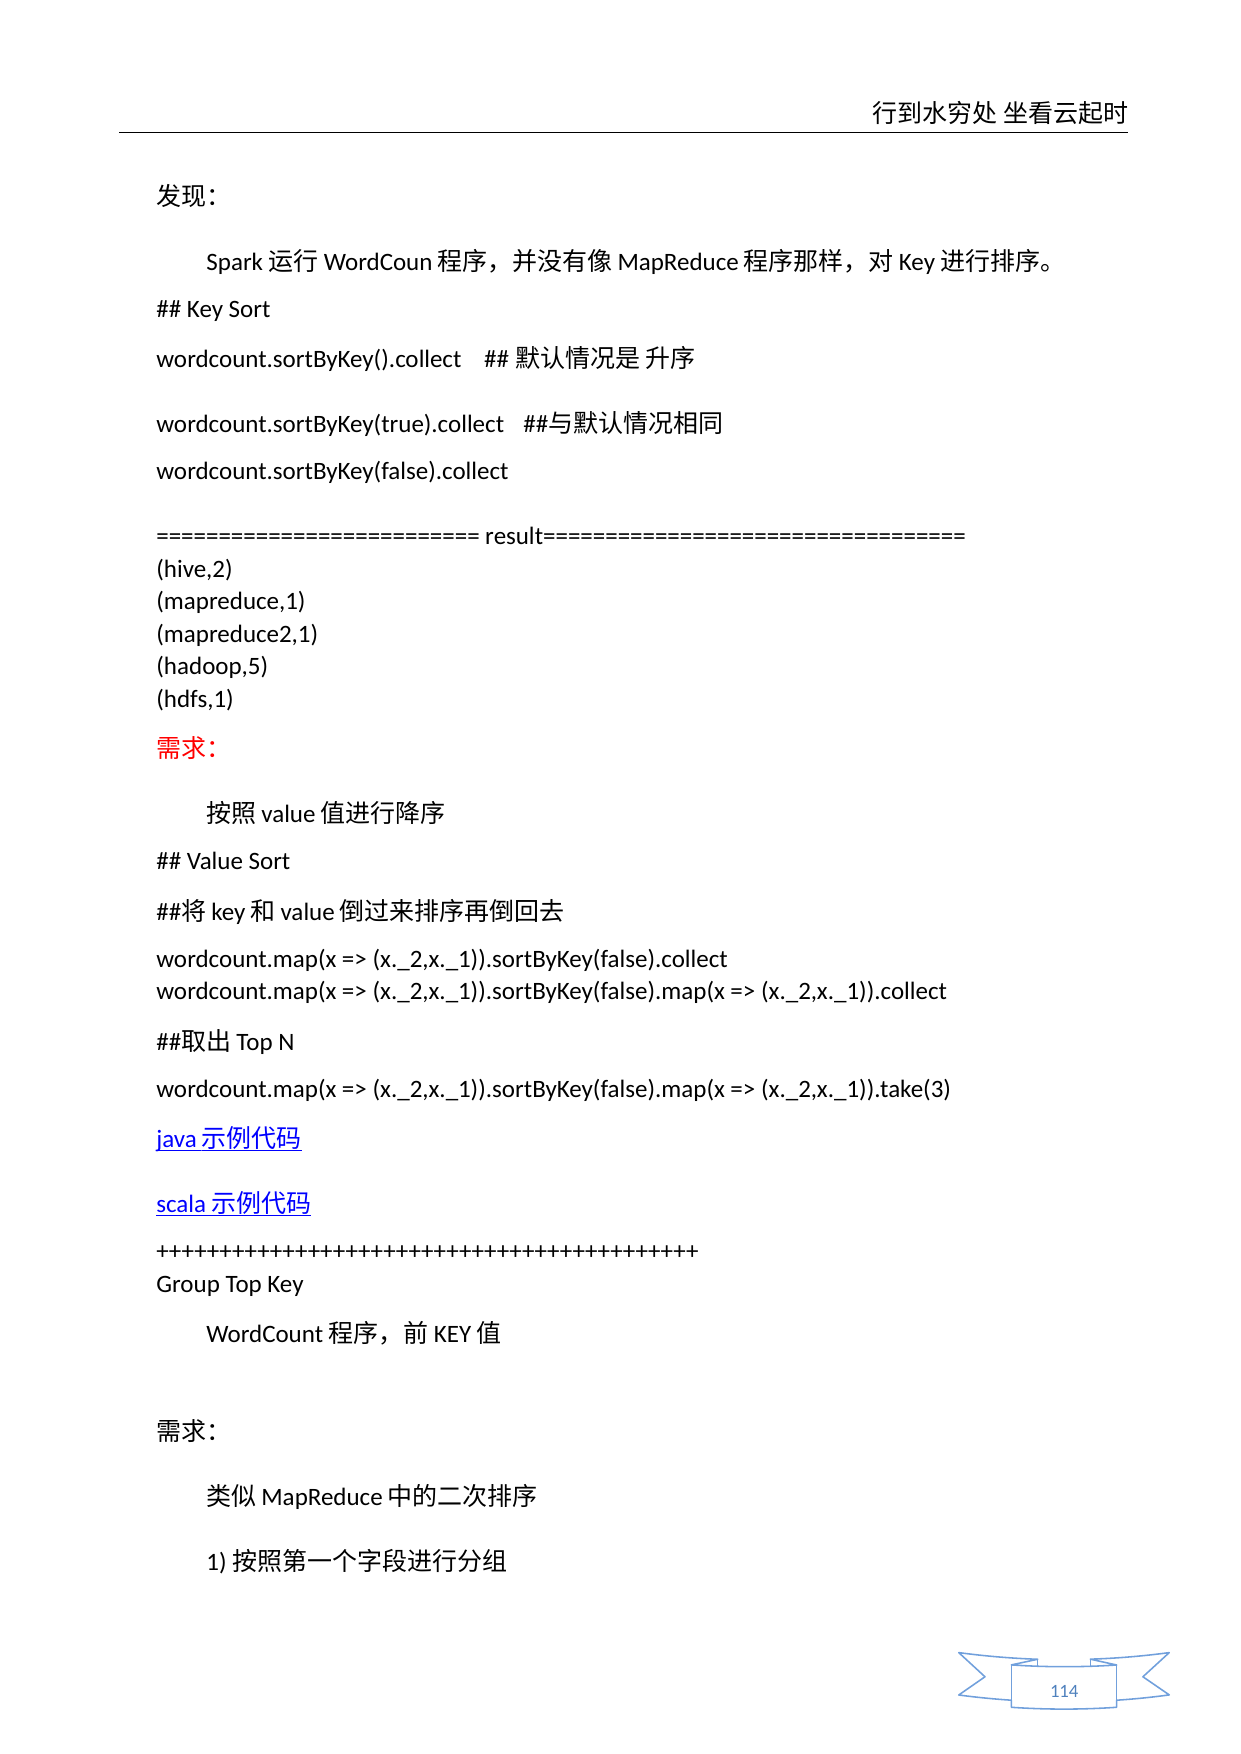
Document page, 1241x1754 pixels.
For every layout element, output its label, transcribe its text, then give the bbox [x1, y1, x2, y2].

text wordcount.map(x => (x._2,x._1)).sortByKey(false).map(x => (x._2,x._1)).take(3) [156, 1072, 1128, 1104]
text scala示例代码 [156, 1169, 1128, 1234]
text Group Top Key [156, 1267, 1128, 1299]
text 1) 按照第一个字段进行分组 [156, 1527, 1128, 1592]
text 类似MapReduce中的二次排序 [156, 1462, 1128, 1527]
text wordcount.map(x => (x._2,x._1)).sortByKey(false).map(x => (x._2,x._1)).collect [156, 974, 1128, 1007]
text (hadoop,5) [156, 649, 1128, 682]
text wordcount.sortByKey(true).collect ##与默认情况相同 [156, 389, 1128, 454]
text ========================== result================================== [156, 519, 1128, 552]
text ##取出Top N [156, 1007, 1128, 1072]
text +++++++++++++++++++++++++++++++++++++++++++ [156, 1234, 1128, 1267]
text wordcount.sortByKey().collect ## 默认情况是 升序 [156, 324, 1128, 389]
text (mapreduce2,1) [156, 617, 1128, 649]
text wordcount.map(x => (x._2,x._1)).sortByKey(false).collect [156, 942, 1128, 974]
text java示例代码 [156, 1104, 1128, 1169]
text ## Value Sort [156, 844, 1128, 877]
text (mapreduce,1) [156, 584, 1128, 617]
text WordCount 程序，前KEY值 [156, 1299, 1128, 1364]
text 需求： [156, 1397, 1128, 1462]
text ##将key和value倒过来排序再倒回去 [156, 877, 1128, 942]
text (hive,2) [156, 552, 1128, 584]
text 发现： [156, 162, 1128, 227]
text 按照value值进行降序 [156, 779, 1128, 844]
text wordcount.sortByKey(false).collect [156, 454, 1128, 487]
text 需求： [156, 714, 1128, 779]
text (hdfs,1) [156, 682, 1128, 714]
text ## Key Sort [156, 292, 1128, 324]
text Spark 运行WordCoun程序，并没有像MapReduce程序那样，对Key进行排序。 [156, 227, 1128, 292]
